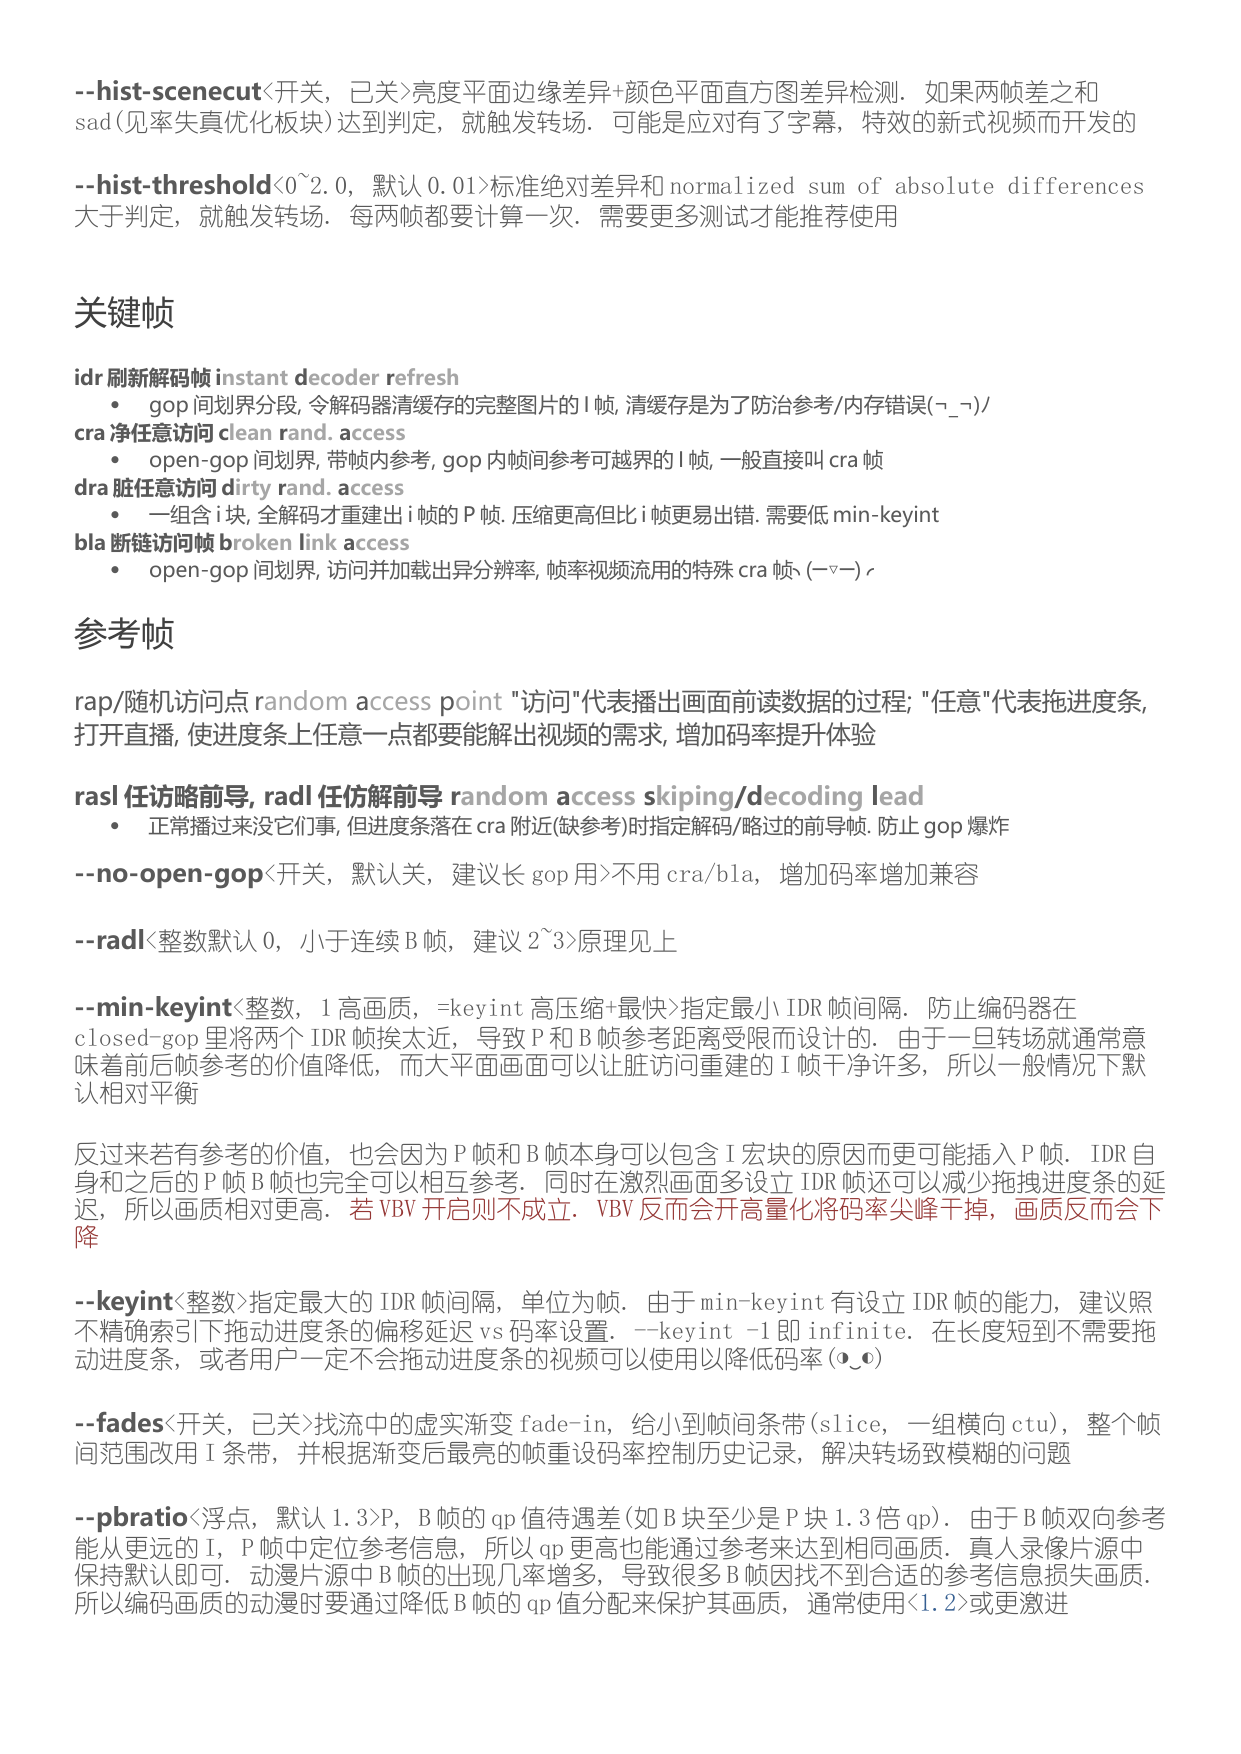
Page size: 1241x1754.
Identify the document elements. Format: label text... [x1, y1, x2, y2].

list 正常播过来没它们事, 但进度条落在cra附近(缺参考)时指定解码/略过的前导帧. 防止gop爆炸 [111, 812, 1166, 839]
subtitle 参考帧 [149, 628, 1166, 650]
text bla断链访问帧broken link access [74, 528, 1166, 556]
list open-gop间划界, 带帧内参考, gop内帧间参考可越界的I帧, 一般直接叫cra帧 [111, 446, 1166, 473]
text --pbratio<浮点, 默认1.3>P, B帧的qp值待遇差(如B块至少是P块1.3倍qp). 由于B帧双向参考能从更远的I, P帧中定位参考信息, 所以qp更高也能通过参考来达到相同画质. 真人录像片源中保持默认即可. 动漫片源中B帧的出现几率增多, 导致很多B帧因找不到合适的参考信息损失画质. 所以编码画质的动漫时要通过降低B帧的qp值分配来保护其画质, 通常使用<1.2>或更激进 [74, 1500, 1166, 1616]
text rap/随机访问点random access point "访问"代表播出画面前读数据的过程; "任意"代表拖进度条, 打开直播, 使进度条上任意一点都要能解出视频的需求, 增加码率提升体验 [74, 684, 1166, 750]
text --radl<整数默认0, 小于连续B帧, 建议2~3>原理见上 [74, 923, 1166, 956]
text cra净任意访问clean rand. access [74, 418, 1166, 446]
subtitle 关键帧 [149, 307, 1166, 329]
subtitle 参考帧 [74, 628, 146, 650]
text rasl任访略前导, radl任仿解前导 random access skiping/decoding lead [74, 779, 1166, 812]
text --hist-scenecut<开关, 已关>亮度平面边缘差异+颜色平面直方图差异检测. 如果两帧差之和sad(见率失真优化板块)达到判定, 就触发转场. 可能是应对有了字幕, 特效的新式视频而开发的 [74, 74, 1166, 134]
text --no-open-gop<开关, 默认关, 建议长gop用>不用cra/bla, 增加码率增加兼容 [74, 856, 1166, 889]
text --fades<开关, 已关>找流中的虚实渐变fade-in, 给小到帧间条带(slice, 一组横向ctu), 整个帧间范围改用I条带, 并根据渐变后最亮的帧重设码率控制历史记录, 解决转场致模糊的问题 [74, 1406, 1166, 1466]
list 一组含i块, 全解码才重建出i帧的P帧. 压缩更高但比i帧更易出错. 需要低min-keyint [111, 501, 1166, 528]
text --keyint<整数>指定最大的IDR帧间隔, 单位为帧. 由于min-keyint有设立IDR帧的能力, 建议照不精确索引下拖动进度条的偏移延迟vs码率设置. --keyint -1即infinite. 在长度短到不需要拖动进度条, 或者用户一定不会拖动进度条的视频可以使用以降低码率(◑‿◐) [74, 1284, 1166, 1372]
text --hist-threshold<0~2.0, 默认0.01>标准绝对差异和normalized sum of absolute differences大于判定, 就触发转场. 每两帧都要计算一次. 需要更多测试才能推荐使用 [74, 168, 1166, 229]
text dra脏任意访问dirty rand. access [74, 473, 1166, 501]
subtitle 关键帧 [74, 307, 146, 329]
text --min-keyint<整数, 1高画质, =keyint高压缩+最快>指定最小IDR帧间隔. 防止编码器在closed-gop里将两个IDR帧挨太近, 导致P和B帧参考距离受限而设计的. 由于一旦转场就通常意味着前后帧参考的价值降低, 而大平面画面可以让脏访问重建的I帧干净许多, 所以一般情况下默认相对平衡 [74, 990, 1166, 1106]
text 反过来若有参考的价值, 也会因为P帧和B帧本身可以包含I宏块的原因而更可能插入P帧. IDR自身和之后的P帧B帧也完全可以相互参考. 同时在激烈画面多设立IDR帧还可以减少拖拽进度条的延迟, 所以画质相对更高. 若VBV开启则不成立. VBV反而会开高量化将码率尖峰干掉, 画质反而会下降 [74, 1140, 1166, 1250]
text idr刷新解码帧instant decoder refresh [74, 363, 1166, 391]
list open-gop间划界, 访问并加载出异分辨率, 帧率视频流用的特殊cra帧╮(─▽─)╭ [111, 556, 1166, 583]
list gop间划界分段, 令解码器清缓存的完整图片的I帧, 清缓存是为了防治参考/内存错误(¬_¬)ﾉ [111, 391, 1166, 418]
